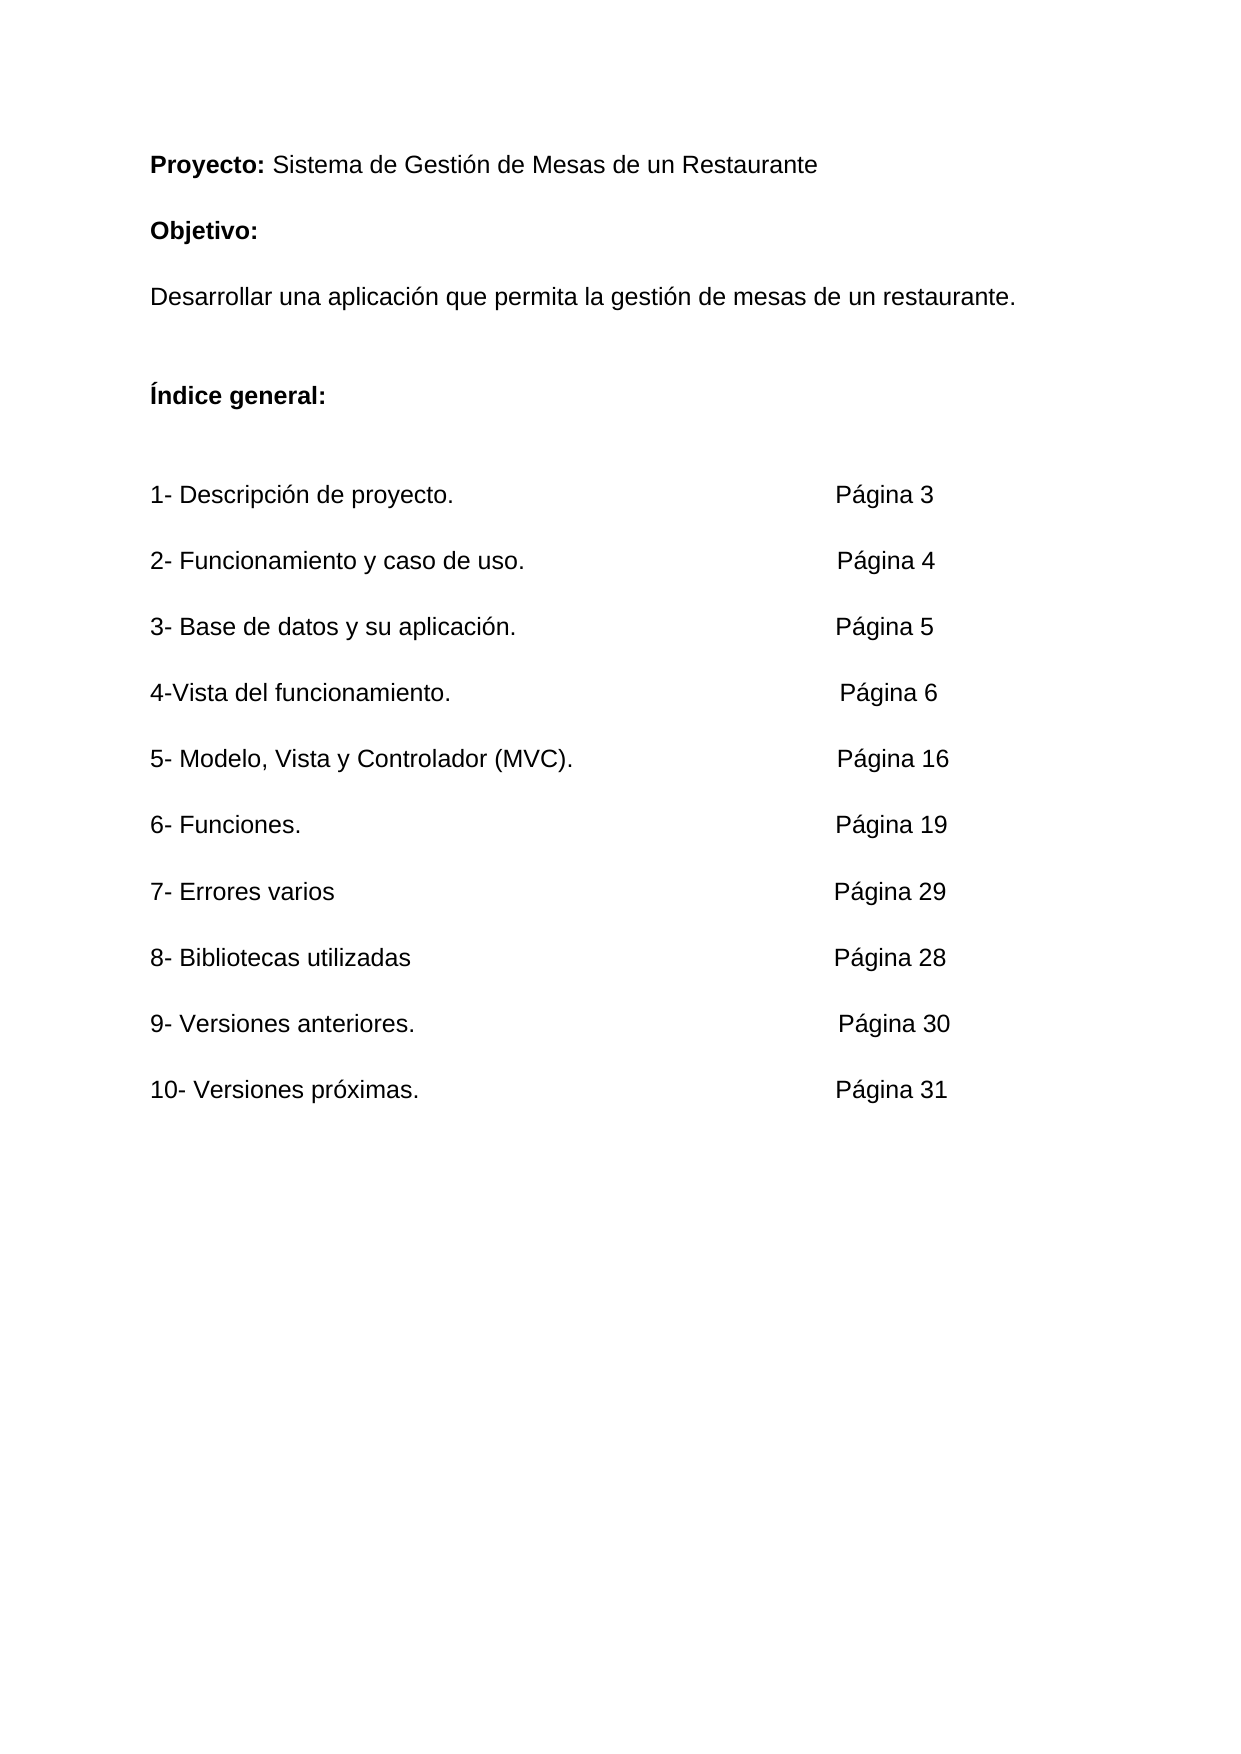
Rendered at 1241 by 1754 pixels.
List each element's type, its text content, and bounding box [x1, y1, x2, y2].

text 10- Versiones próximas. Página 31 [150, 1074, 1090, 1103]
text Desarrollar una aplicación que permita la gestión de mesas de un restaurante. [150, 282, 1090, 311]
text Proyecto: Sistema de Gestión de Mesas de un Restaurante [150, 150, 1090, 179]
text 8- Bibliotecas utilizadas Página 28 [150, 942, 1090, 971]
text 7- Errores varios Página 29 [150, 876, 1090, 905]
text 9- Versiones anteriores. Página 30 [150, 1008, 1090, 1037]
text Índice general: [150, 381, 1090, 410]
text Objetivo: [150, 216, 1090, 245]
text 2- Funcionamiento y caso de uso. Página 4 [150, 546, 1090, 575]
text 3- Base de datos y su aplicación. Página 5 [150, 612, 1090, 641]
text 5- Modelo, Vista y Controlador (MVC). Página 16 [150, 744, 1090, 773]
text 6- Funciones. Página 19 [150, 810, 1090, 839]
text 1- Descripción de proyecto. Página 3 [150, 480, 1090, 509]
text 4-Vista del funcionamiento. Página 6 [150, 678, 1090, 707]
